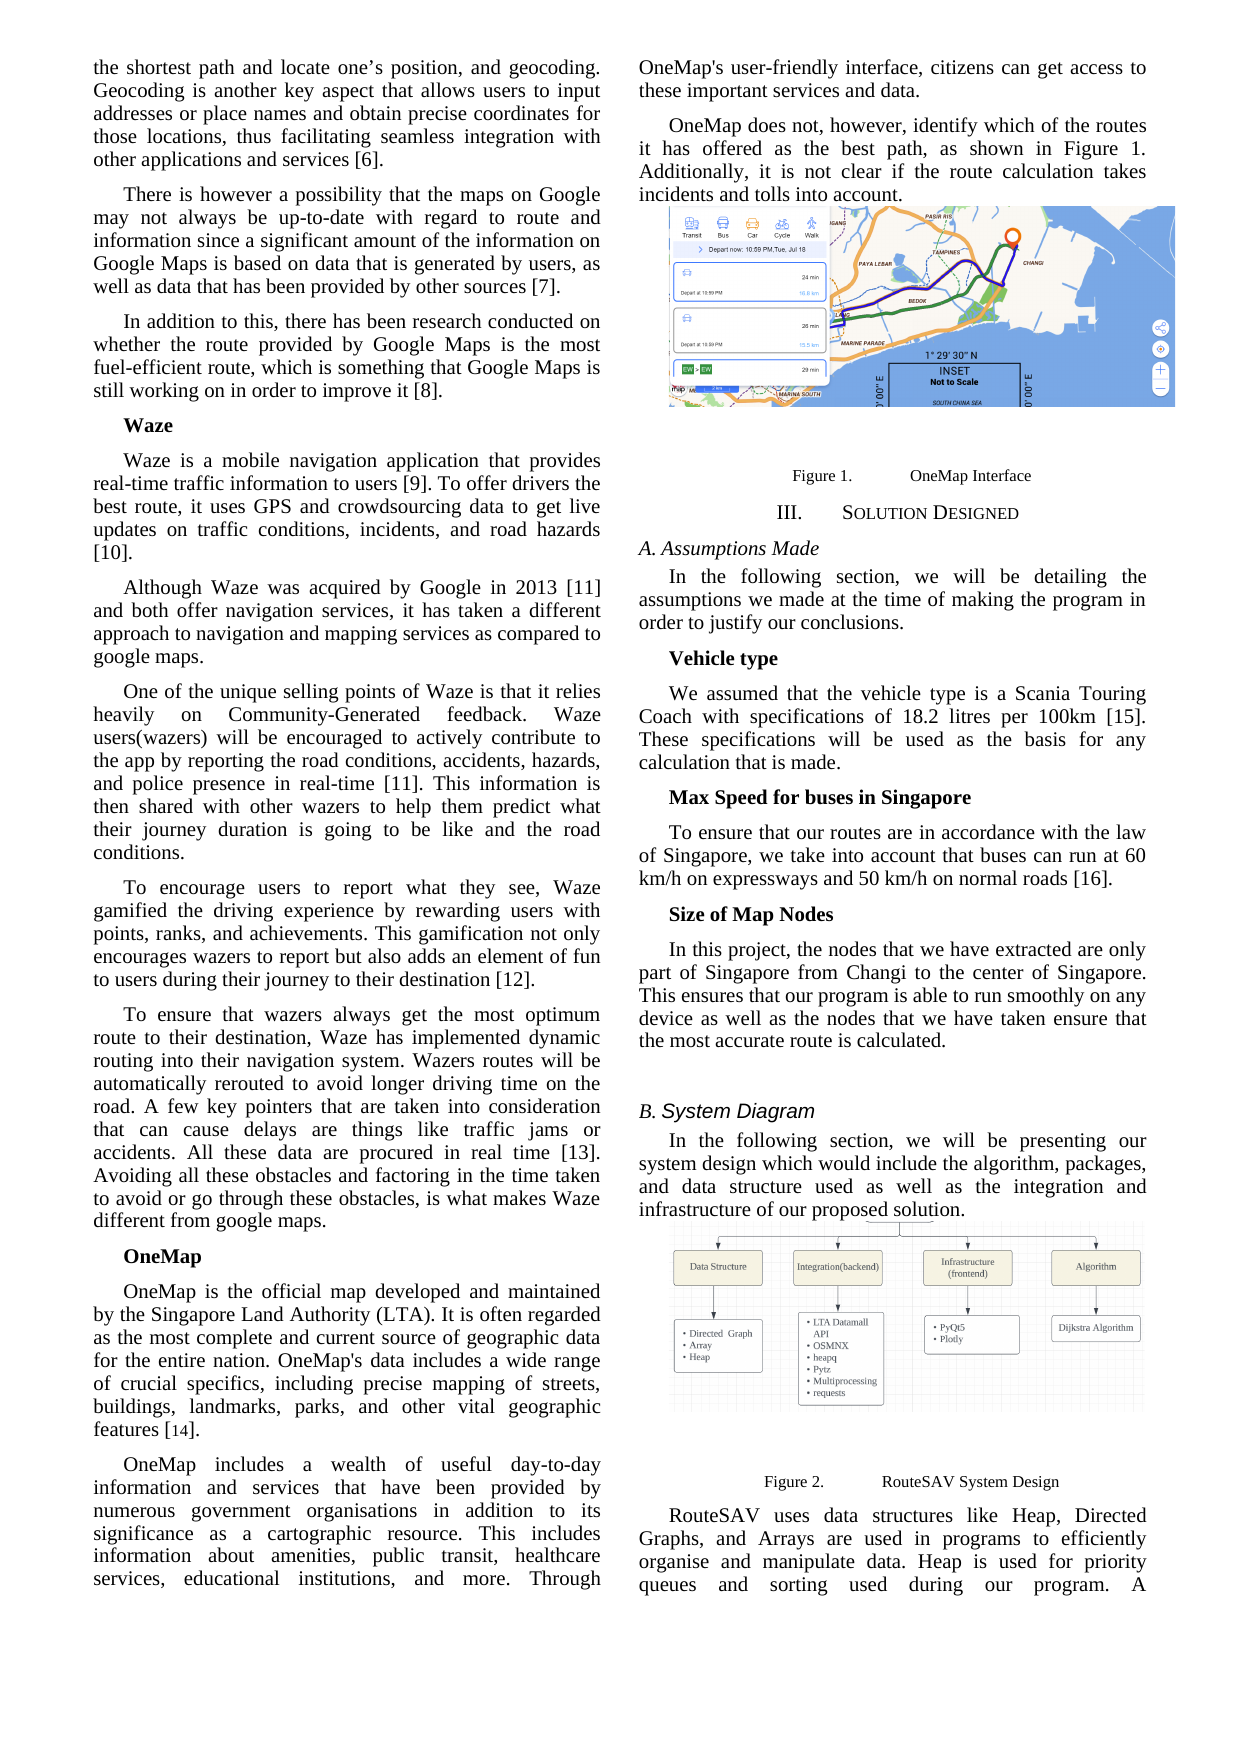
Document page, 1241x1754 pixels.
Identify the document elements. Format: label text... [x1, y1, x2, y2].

text Although Waze was acquired by Google in 2013 [11] and both offer navigation services, it has taken a different approach to navigation and mapping services as compared to google maps. [93, 577, 601, 668]
text To ensure that wazers always get the most optimum route to their destination, Waze has implemented dynamic routing into their navigation system. Wazers routes will be automatically rerouted to avoid longer driving time on the road. A few key pointers that are taken into consideration that can cause delays are things like traffic jams or accidents. All these data are procured in real time [13]. Avoiding all these obstacles and factoring in the time taken to avoid or go through these obstacles, is what makes Waze different from google maps. [93, 1003, 601, 1232]
picture [668, 206, 1175, 407]
text OneMap is the official map developed and maintained by the Singapore Land Authority (LTA). It is often regarded as the most complete and current source of geographic data for the entire nation. OneMap's data includes a wide range of crucial specifics, including precise mapping of streets, buildings, landmarks, parks, and other vital geographic features [14]. [93, 1280, 601, 1441]
text Vehicle type [639, 647, 1147, 670]
text OneMap includes a wealth of useful day-to-day information and services that have been provided by numerous government organisations in addition to its significance as a cartographic resource. This includes information about amenities, public transit, healthcare services, educational institutions, and more. Through OneMap's user-friendly interface, citizens can get access to these important services and data. [93, 1453, 601, 1590]
text We assumed that the vehicle type is a Scania Touring Coach with specifications of 18.2 litres per 100km [15]. These specifications will be used as the basis for any calculation that is made. [639, 682, 1147, 774]
text In addition to this, there has been research conducted on whether the route provided by Google Maps is the most fuel-efficient route, which is something that Google Maps is still working on in order to improve it [8]. [93, 310, 601, 402]
subtitle Assumptions Made [639, 537, 1147, 559]
text OneMap does not, however, identify which of the routes it has offered as the best path, as shown in Figure 1. Additionally, it is not clear if the route calculation takes incidents and tolls into account. [639, 114, 1147, 206]
text To ensure that our routes are in accordance with the law of Singapore, we take into account that buses can run at 60 km/h on expressways and 50 km/h on normal roads [16]. [639, 822, 1147, 890]
text In the following section, we will be detailing the assumptions we made at the time of making the program in order to justify our conclusions. [639, 566, 1147, 634]
subtitle System Diagram [639, 1100, 1147, 1123]
text In the following section, we will be presenting our system design which would include the algorithm, packages, and data structure used as well as the integration and infrastructure of our proposed solution. [639, 1129, 1147, 1221]
text Waze [93, 414, 601, 437]
text In this project, the nodes that we have extracted are only part of Singapore from Changi to the center of Singapore. This ensures that our program is able to run smoothly on any device as well as the nodes that we have taken ensure that the most accurate route is calculated. [639, 938, 1147, 1052]
text Size of Map Nodes [639, 903, 1147, 926]
text Max Speed for buses in Singapore [639, 786, 1147, 809]
text One of the unique selling points of Waze is that it relies heavily on Community-Generated feedback. Waze users(wazers) will be encouraged to actively contribute to the app by reporting the road conditions, accidents, hazards, and police presence in real-time [11]. This information is then shared with other wazers to help them predict what their journey duration is going to be like and the road conditions. [93, 681, 601, 864]
text Waze is a mobile navigation application that provides real-time traffic information to users [9]. To offer drivers the best route, it uses GPS and crowdsourcing data to get live updates on traffic conditions, incidents, and road hazards [10]. [93, 449, 601, 564]
picture [668, 1221, 1145, 1412]
subtitle Solution Designed [639, 501, 1147, 524]
list RouteSAV System Design [676, 1469, 1147, 1492]
text To encourage users to report what they see, Waze gamified the driving experience by rewarding users with points, ranks, and achievements. This gamification not only encourages wazers to report but also adds an element of fun to users during their journey to their destination [12]. [93, 876, 601, 991]
text There is however a possibility that the maps on Google may not always be up-to-date with regard to route and information since a significant amount of the information on Google Maps is based on data that is generated by users, as well as data that has been provided by other sources [7]. [93, 183, 601, 298]
list OneMap Interface [676, 467, 1147, 485]
text OneMap [93, 1245, 601, 1268]
